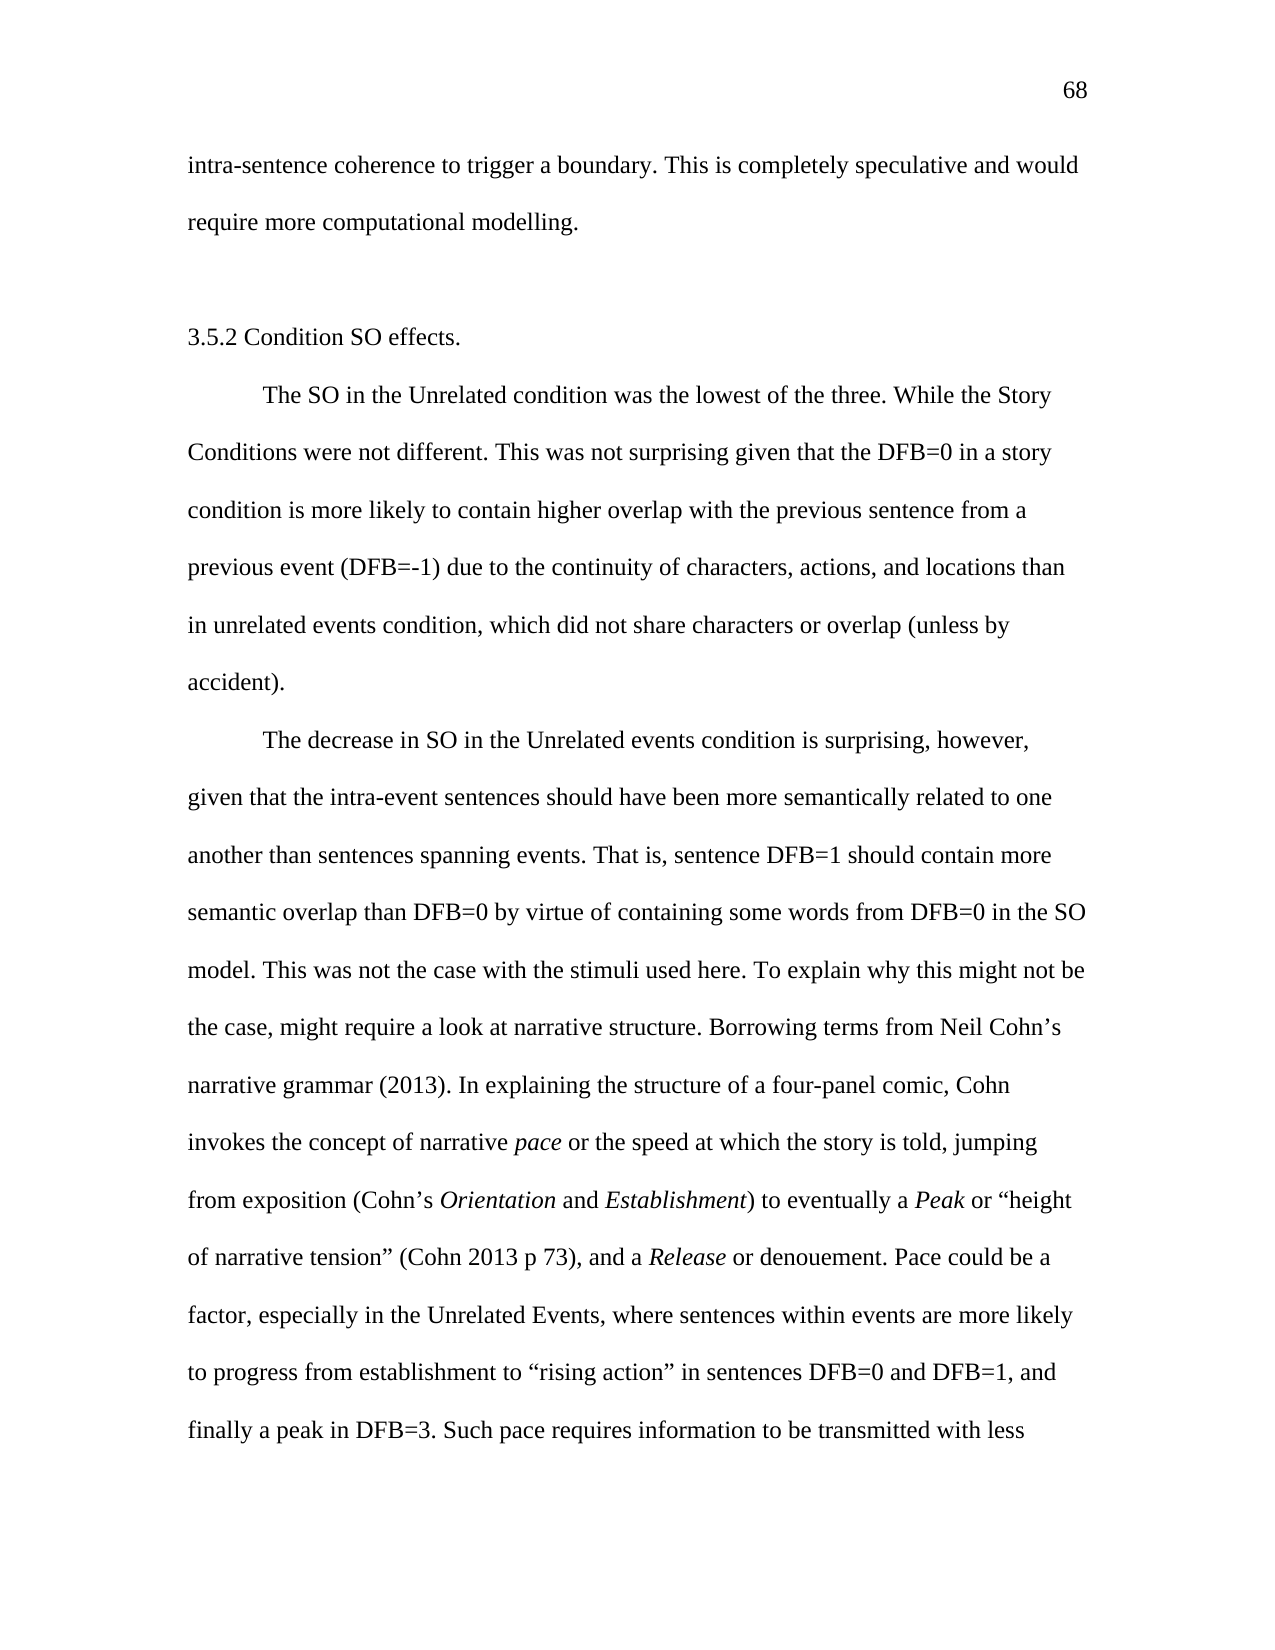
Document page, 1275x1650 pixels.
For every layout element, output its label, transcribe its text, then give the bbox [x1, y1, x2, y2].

text The SO in the Unrelated condition was the lowest of the three. While the Story Conditions were not different. This was not surprising given that the DFB=0 in a story condition is more likely to contain higher overlap with the previous sentence from a previous event (DFB=-1) due to the continuity of characters, actions, and locations than in unrelated events condition, which did not share characters or overlap (unless by accident). [187, 380, 1087, 696]
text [187, 725, 1087, 1444]
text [187, 150, 1087, 236]
subtitle 3.5.2 Condition SO effects. [187, 322, 1087, 351]
